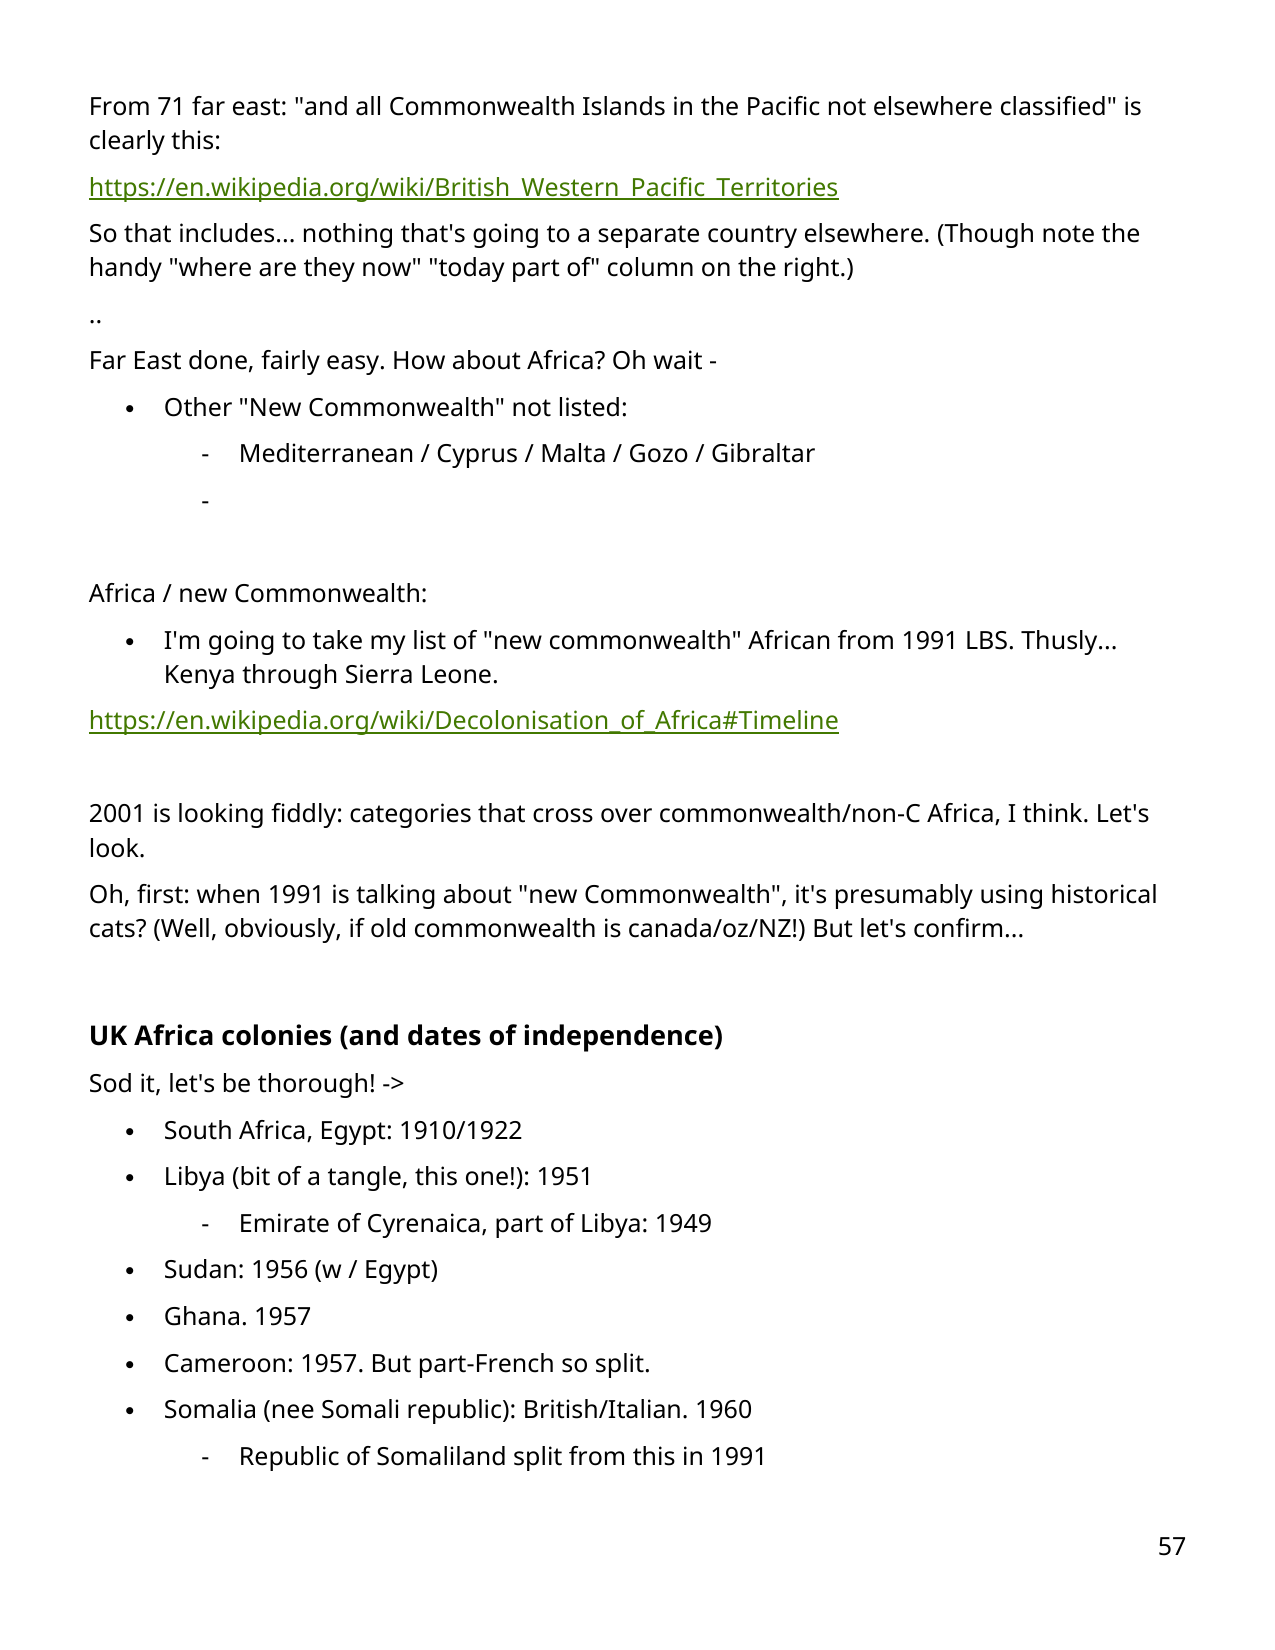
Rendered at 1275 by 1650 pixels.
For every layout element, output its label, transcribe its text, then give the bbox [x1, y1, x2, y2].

text 2001 is looking fiddly: categories that cross over commonwealth/non-C Africa, I think. Let's look. [89, 796, 1186, 864]
text From 71 far east: "and all Commonwealth Islands in the Pacific not elsewhere classified" is clearly this: [89, 89, 1186, 157]
list Republic of Somaliland split from this in 1991 [201, 1438, 1186, 1472]
text Far East done, fairly easy. How about Africa? Oh wait - [89, 343, 1186, 377]
text https://en.wikipedia.org/wiki/Decolonisation_of_Africa#Timeline [89, 703, 1186, 737]
list Other "New Commonwealth" not listed: [126, 389, 1186, 424]
text Sod it, let's be thorough! -> [89, 1066, 1186, 1100]
list Libya (bit of a tangle, this one!): 1951 [126, 1159, 1186, 1193]
text So that includes... nothing that's going to a separate country elsewhere. (Though note the handy "where are they now" "today part of" column on the right.) [89, 216, 1186, 284]
list Cameroon: 1957. But part-French so split. [126, 1345, 1186, 1379]
text Oh, first: when 1991 is talking about "new Commonwealth", it's presumably using historical cats? (Well, obviously, if old commonwealth is canada/oz/NZ!) But let's confirm... [89, 877, 1186, 945]
list Emirate of Cyrenaica, part of Libya: 1949 [201, 1206, 1186, 1239]
list Sudan: 1956 (w / Egypt) [126, 1252, 1186, 1286]
text https://en.wikipedia.org/wiki/British_Western_Pacific_Territories [89, 169, 1186, 203]
list Mediterranean / Cyprus / Malta / Gozo / Gibraltar [201, 436, 1186, 470]
list South Africa, Egypt: 1910/1922 [126, 1112, 1186, 1146]
list Ghana. 1957 [126, 1299, 1186, 1333]
text Africa / new Commonwealth: [89, 576, 1186, 610]
list I'm going to take my list of "new commonwealth" African from 1991 LBS. Thusly... Kenya through Sierra Leone. [126, 622, 1186, 691]
subtitle UK Africa colonies (and dates of independence) [89, 1016, 1186, 1053]
text .. [89, 296, 1186, 331]
list Somalia (nee Somali republic): British/Italian. 1960 [126, 1392, 1186, 1426]
